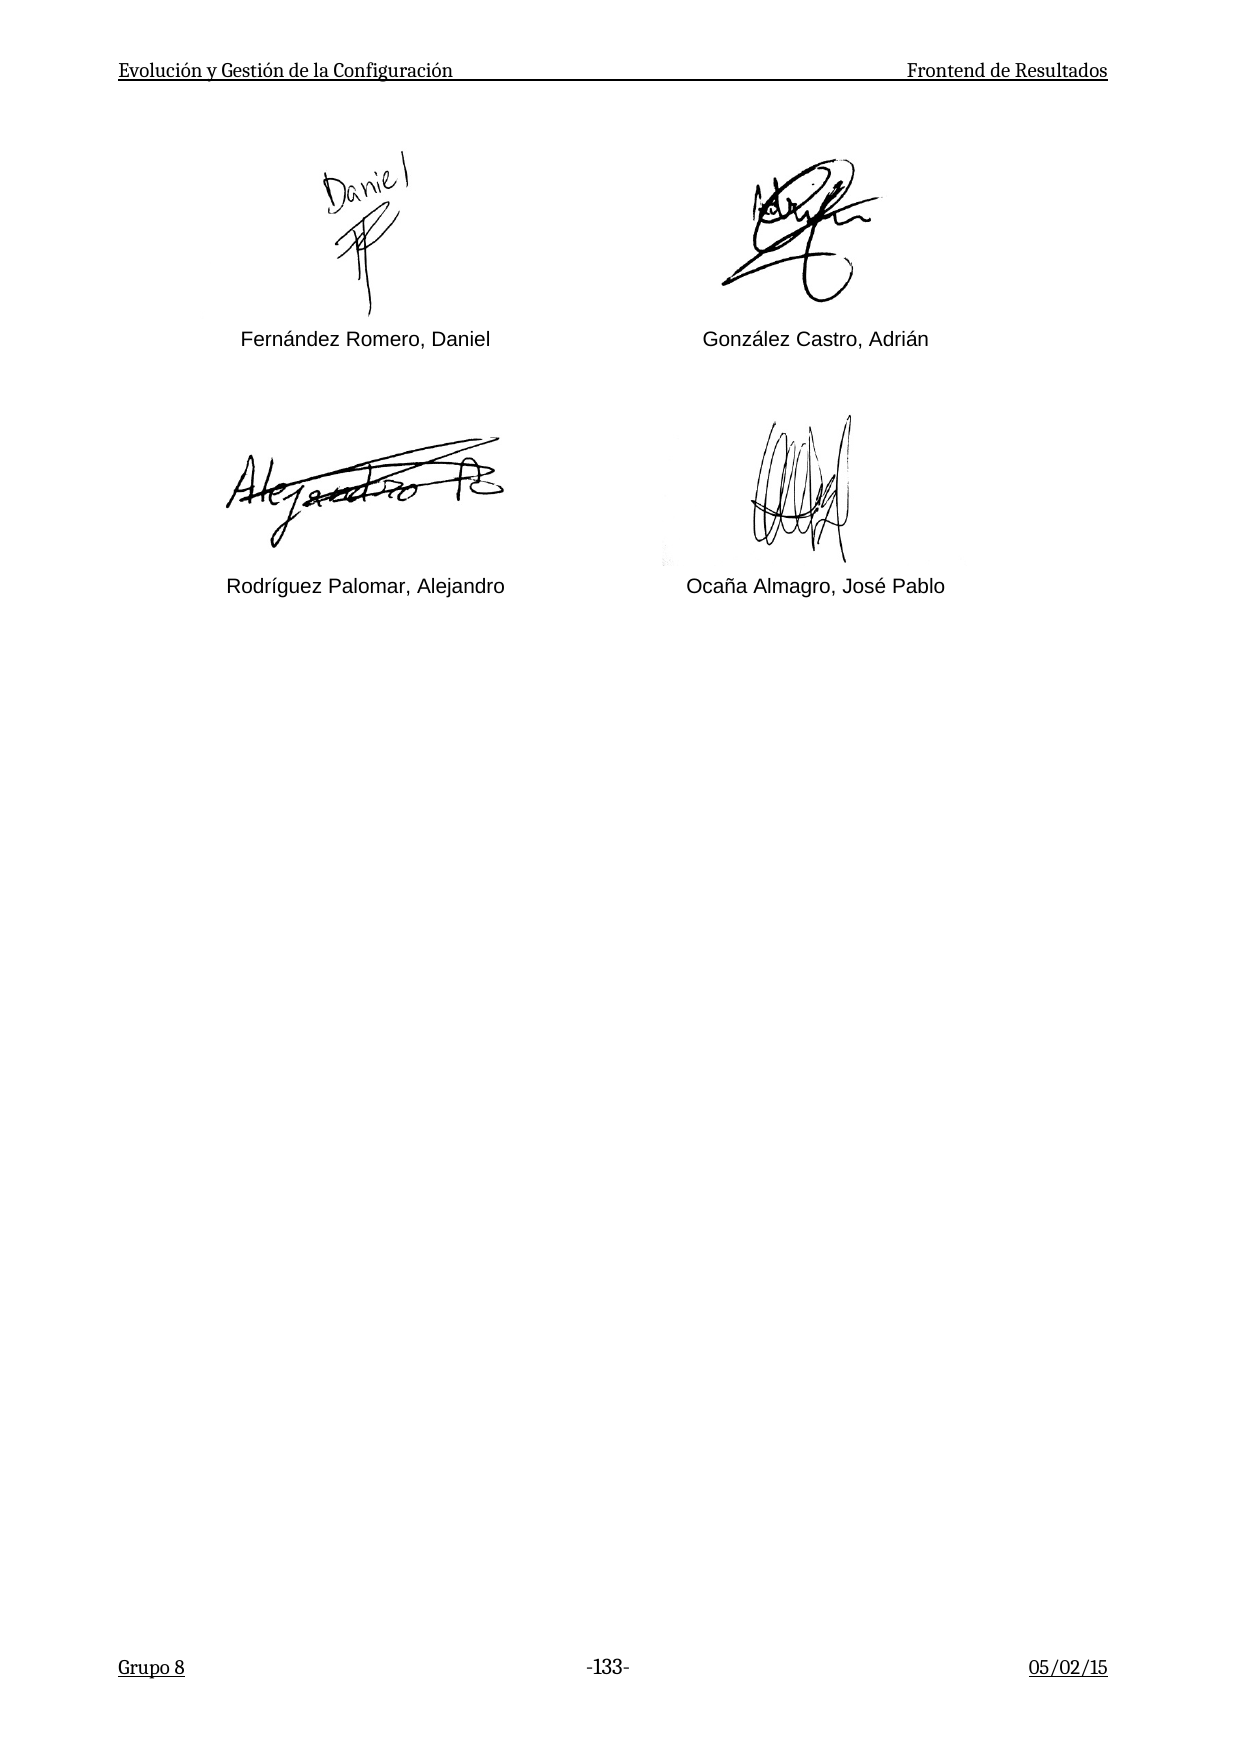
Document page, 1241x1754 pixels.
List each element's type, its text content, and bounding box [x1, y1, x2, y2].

table_cell Ocaña Almagro, José Pablo [591, 568, 1041, 659]
table_cell Rodríguez Palomar, Alejandro [140, 568, 591, 659]
table_cell [140, 148, 591, 321]
picture [662, 412, 970, 566]
picture [648, 147, 984, 315]
picture [223, 412, 508, 555]
table_cell [591, 148, 1041, 321]
table_cell González Castro, Adrián [591, 321, 1041, 412]
table_cell Fernández Romero, Daniel [140, 321, 591, 412]
table_cell [140, 412, 591, 568]
table_cell [591, 412, 1041, 568]
picture [194, 147, 537, 319]
